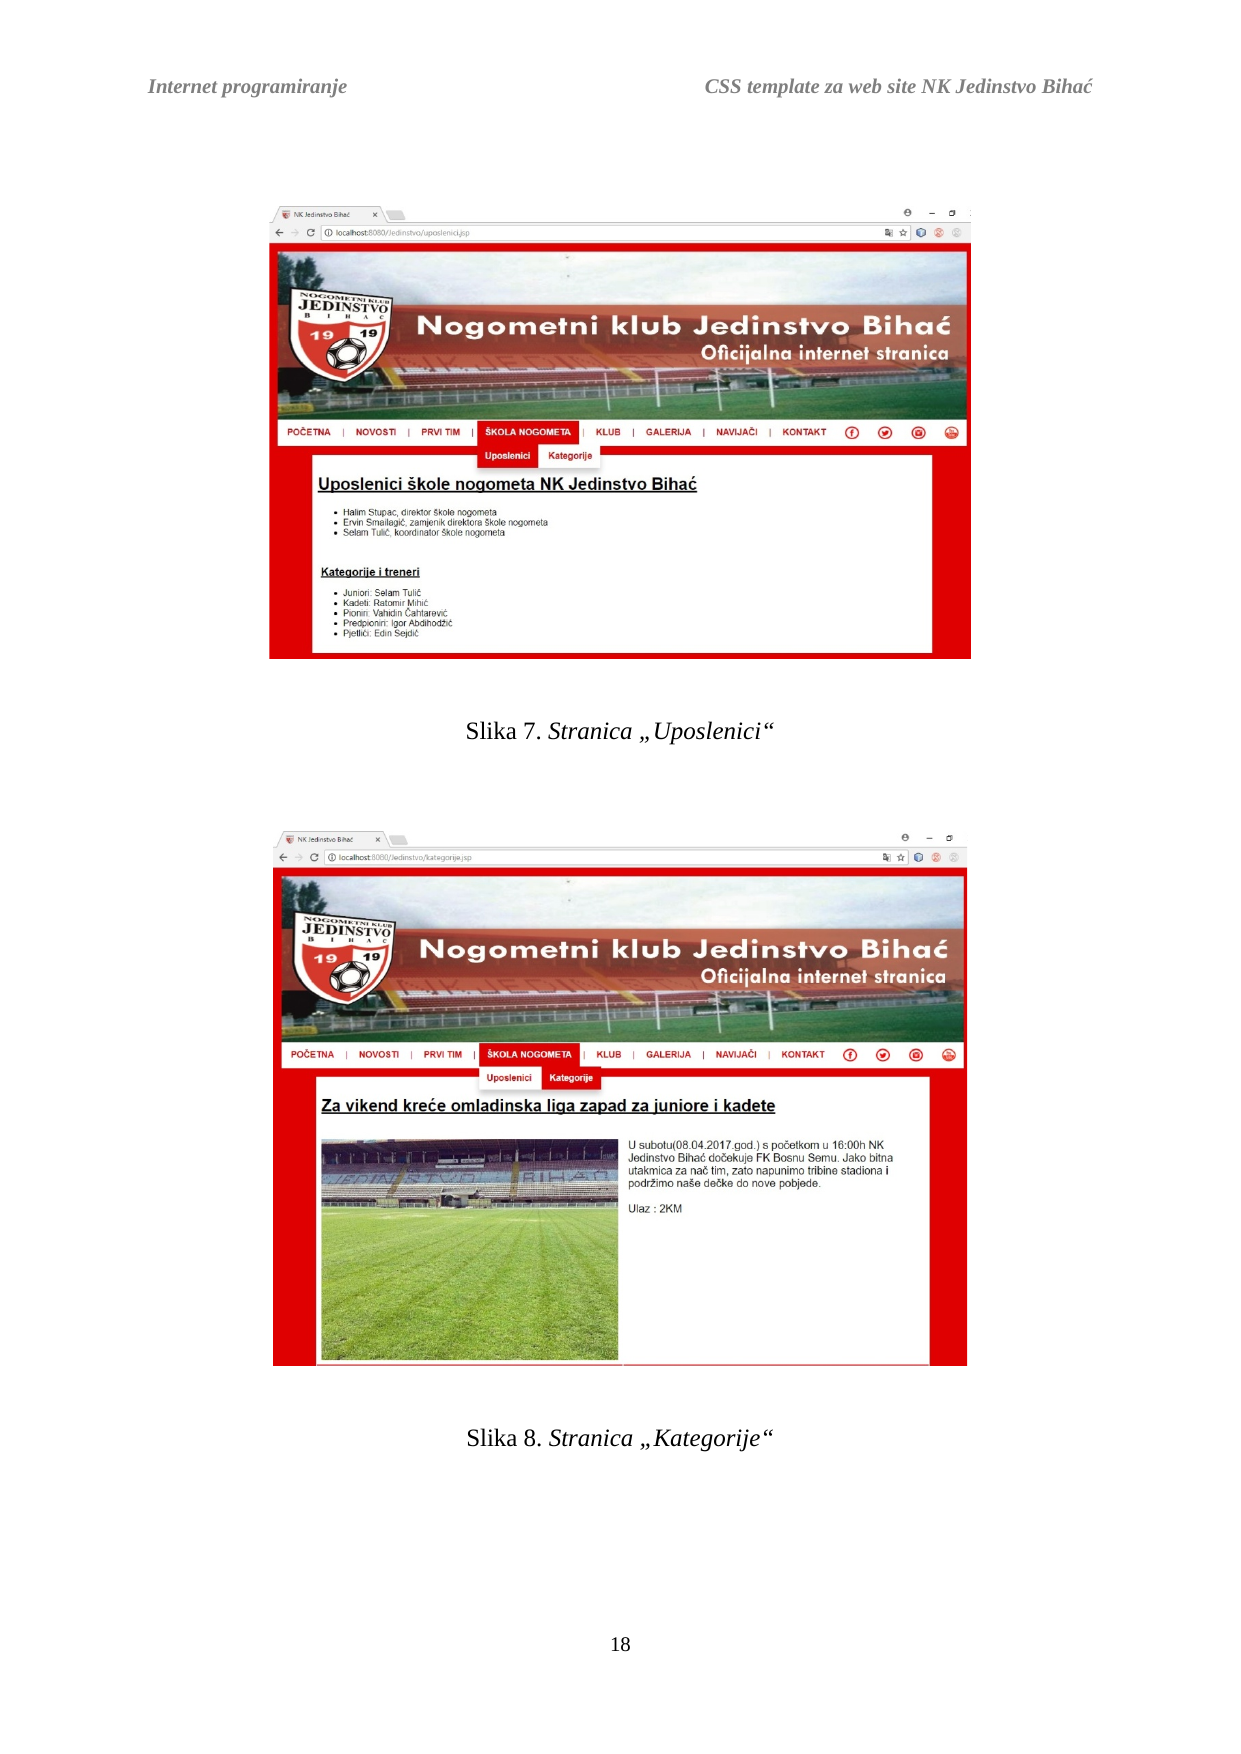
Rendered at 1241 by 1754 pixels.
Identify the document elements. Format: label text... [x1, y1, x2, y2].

picture [269, 206, 971, 659]
text Slika 8. Stranica „Kategorije“ [148, 1423, 1092, 1452]
picture [273, 831, 968, 1366]
text Slika 7. Stranica „Uposlenici“ [148, 716, 1092, 745]
